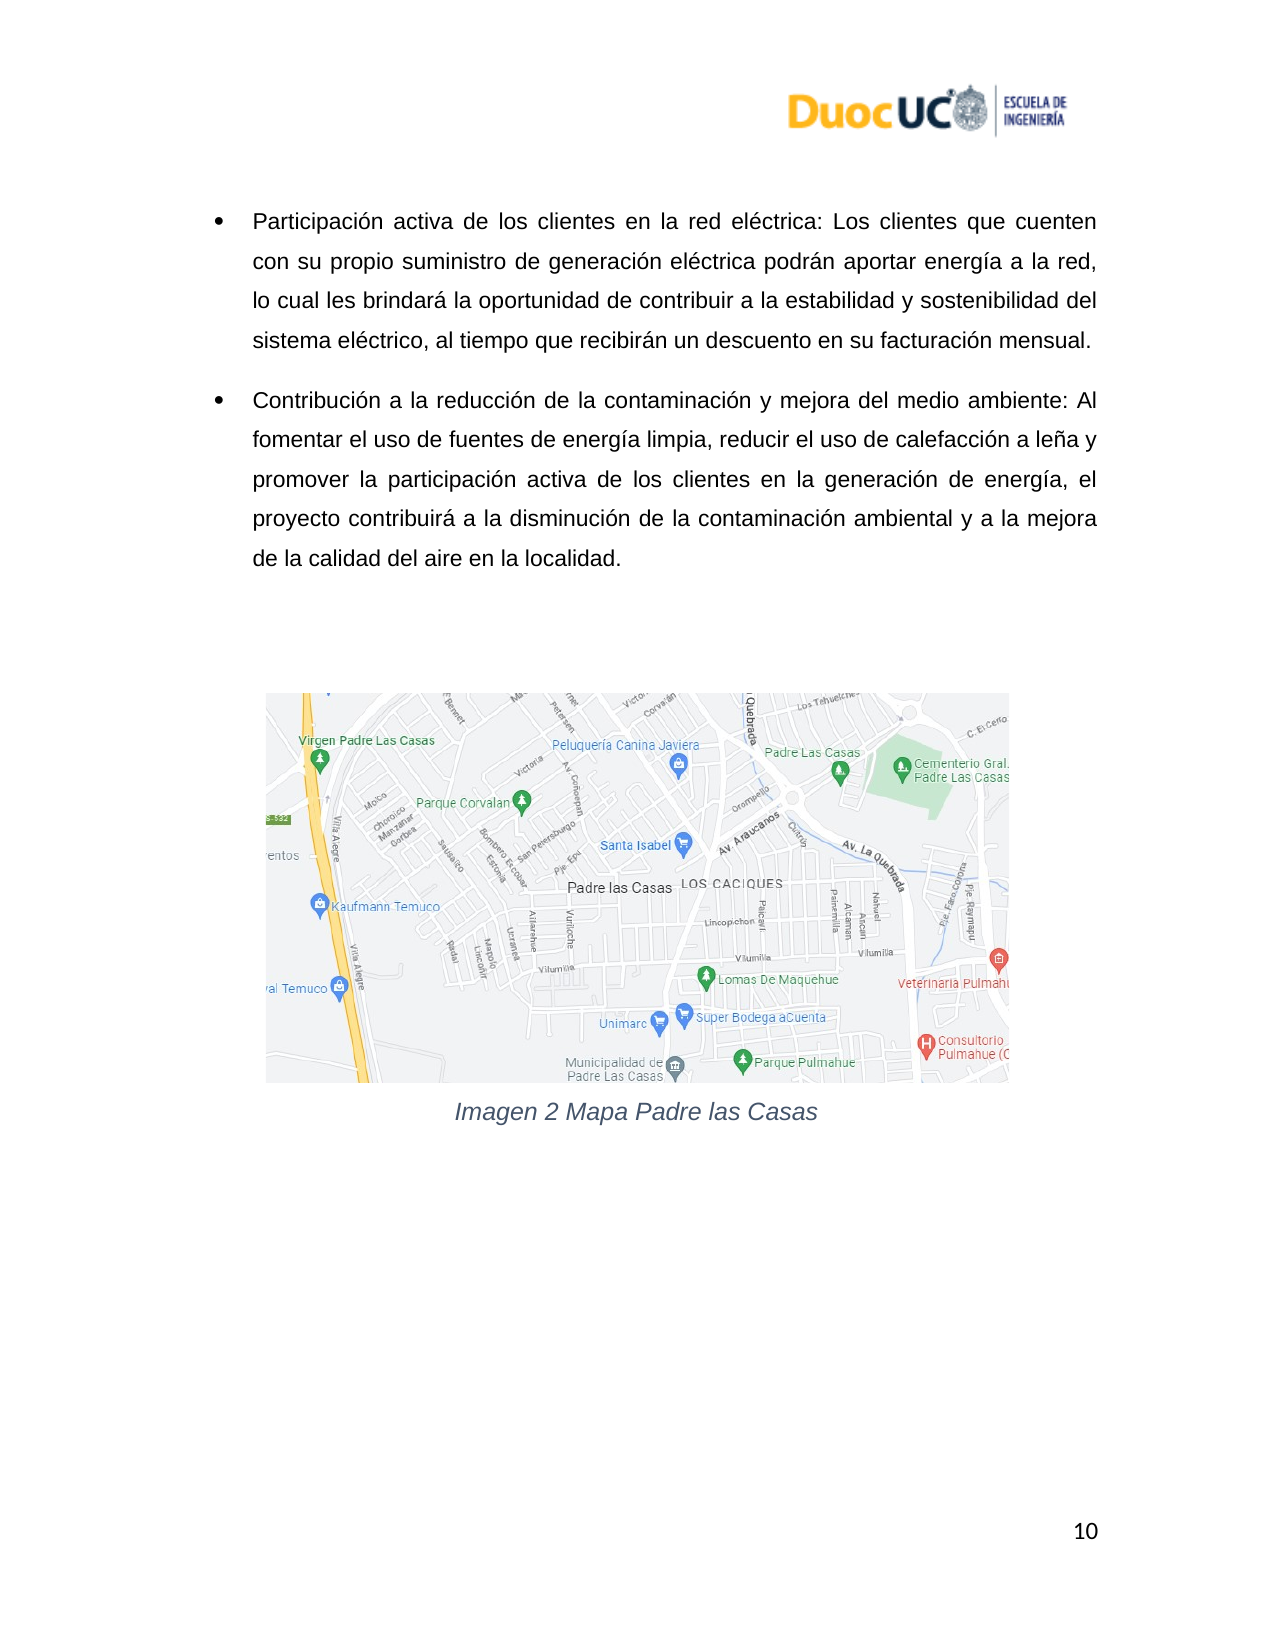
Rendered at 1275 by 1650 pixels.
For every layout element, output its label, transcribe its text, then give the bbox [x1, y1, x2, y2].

picture [265, 693, 1010, 1083]
list Contribución a la reducción de la contaminación y mejora del medio ambiente: Al fomentar el uso de fuentes de energía limpia, reducir el uso de calefacción a leña y promover la participación activa de los clientes en la generación de energía, el proyecto contribuirá a la disminución de la contaminación ambiental y a la mejora de la calidad del aire en la localidad. [215, 387, 1098, 571]
picture [771, 73, 1088, 149]
text Imagen 2 Mapa Padre las Casas [177, 1097, 1098, 1126]
list Participación activa de los clientes en la red eléctrica: Los clientes que cuenten con su propio suministro de generación eléctrica podrán aportar energía a la red, lo cual les brindará la oportunidad de contribuir a la estabilidad y sostenibilidad del sistema eléctrico, al tiempo que recibirán un descuento en su facturación mensual. [215, 208, 1098, 353]
